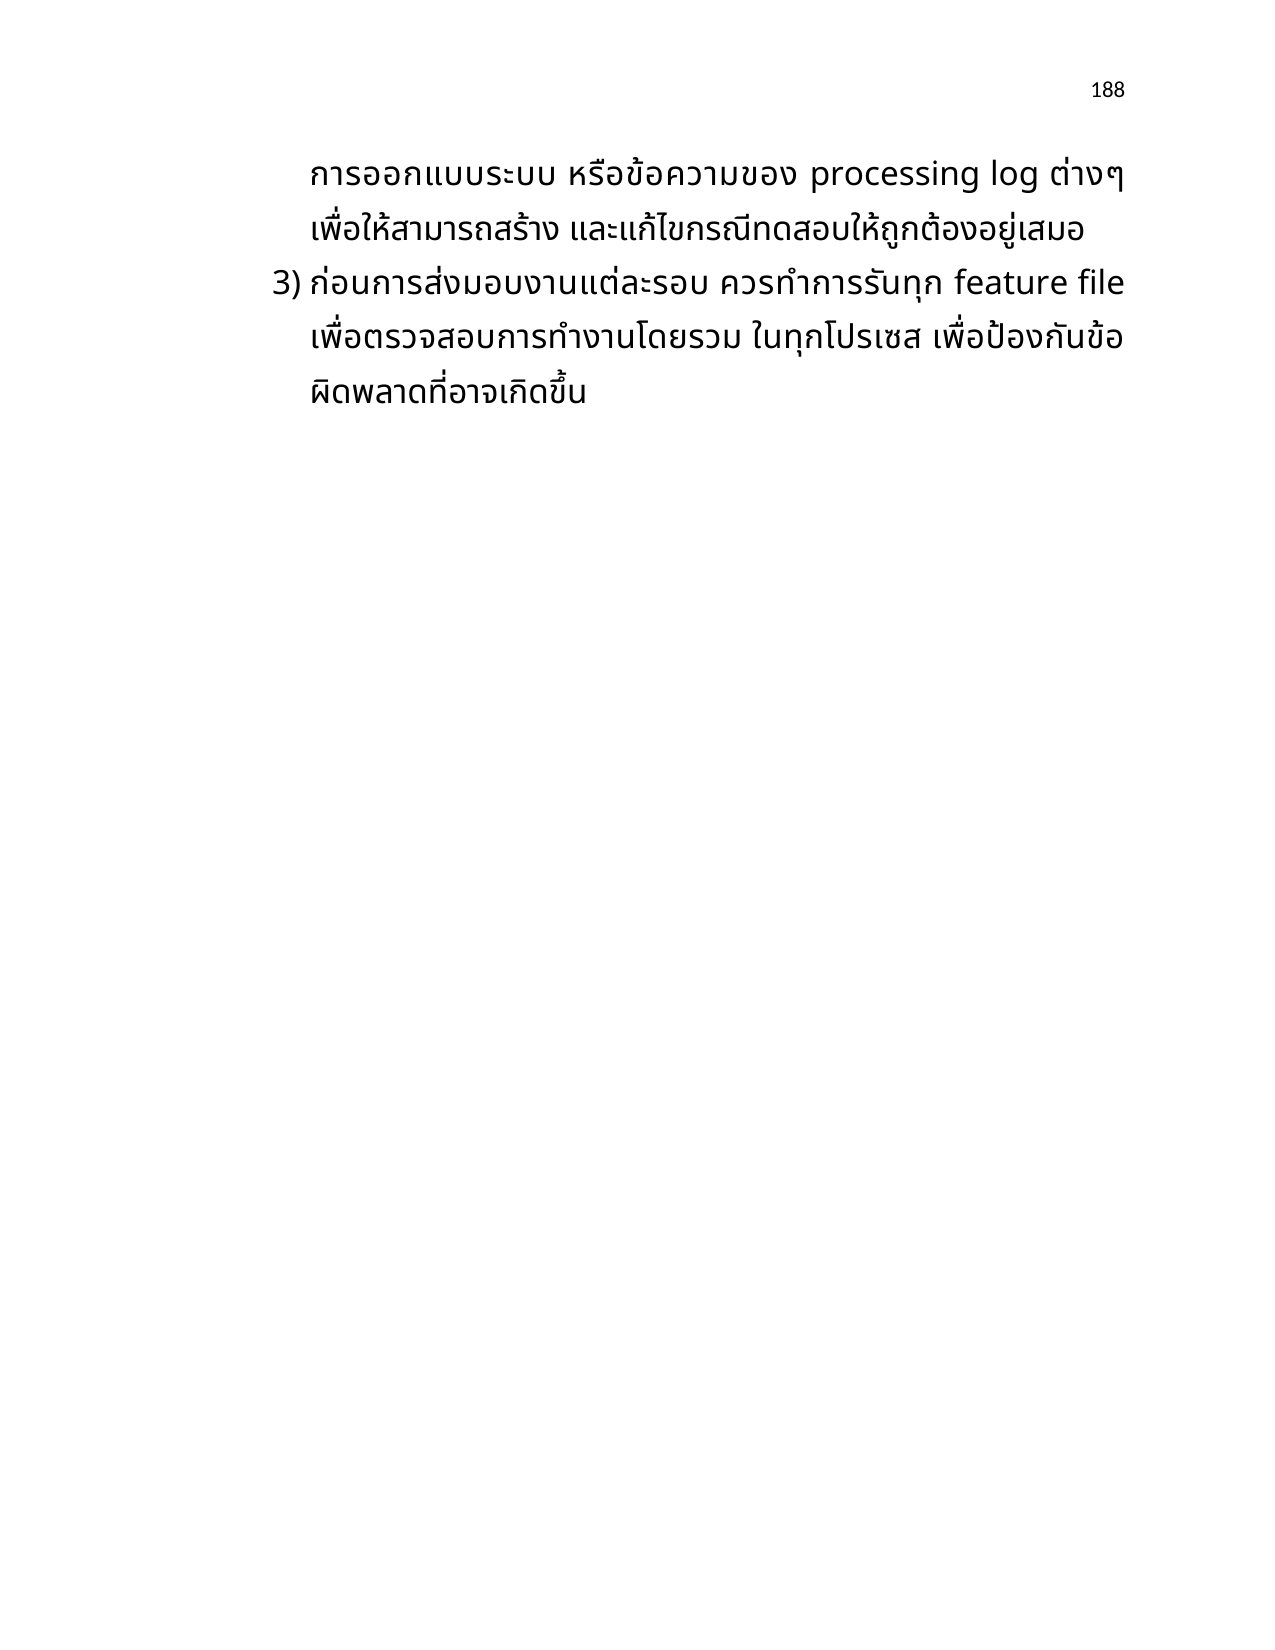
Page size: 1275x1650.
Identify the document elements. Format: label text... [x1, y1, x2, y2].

list ก่อนการส่งมอบงานแต่ละรอบ ควรทำการรันทุก feature file เพื่อตรวจสอบการทำงานโดยรวม ในทุกโปรเซส เพื่อป้องกันข้อผิดพลาดที่อาจเกิดขึ้น [272, 259, 1125, 418]
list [272, 150, 1125, 255]
